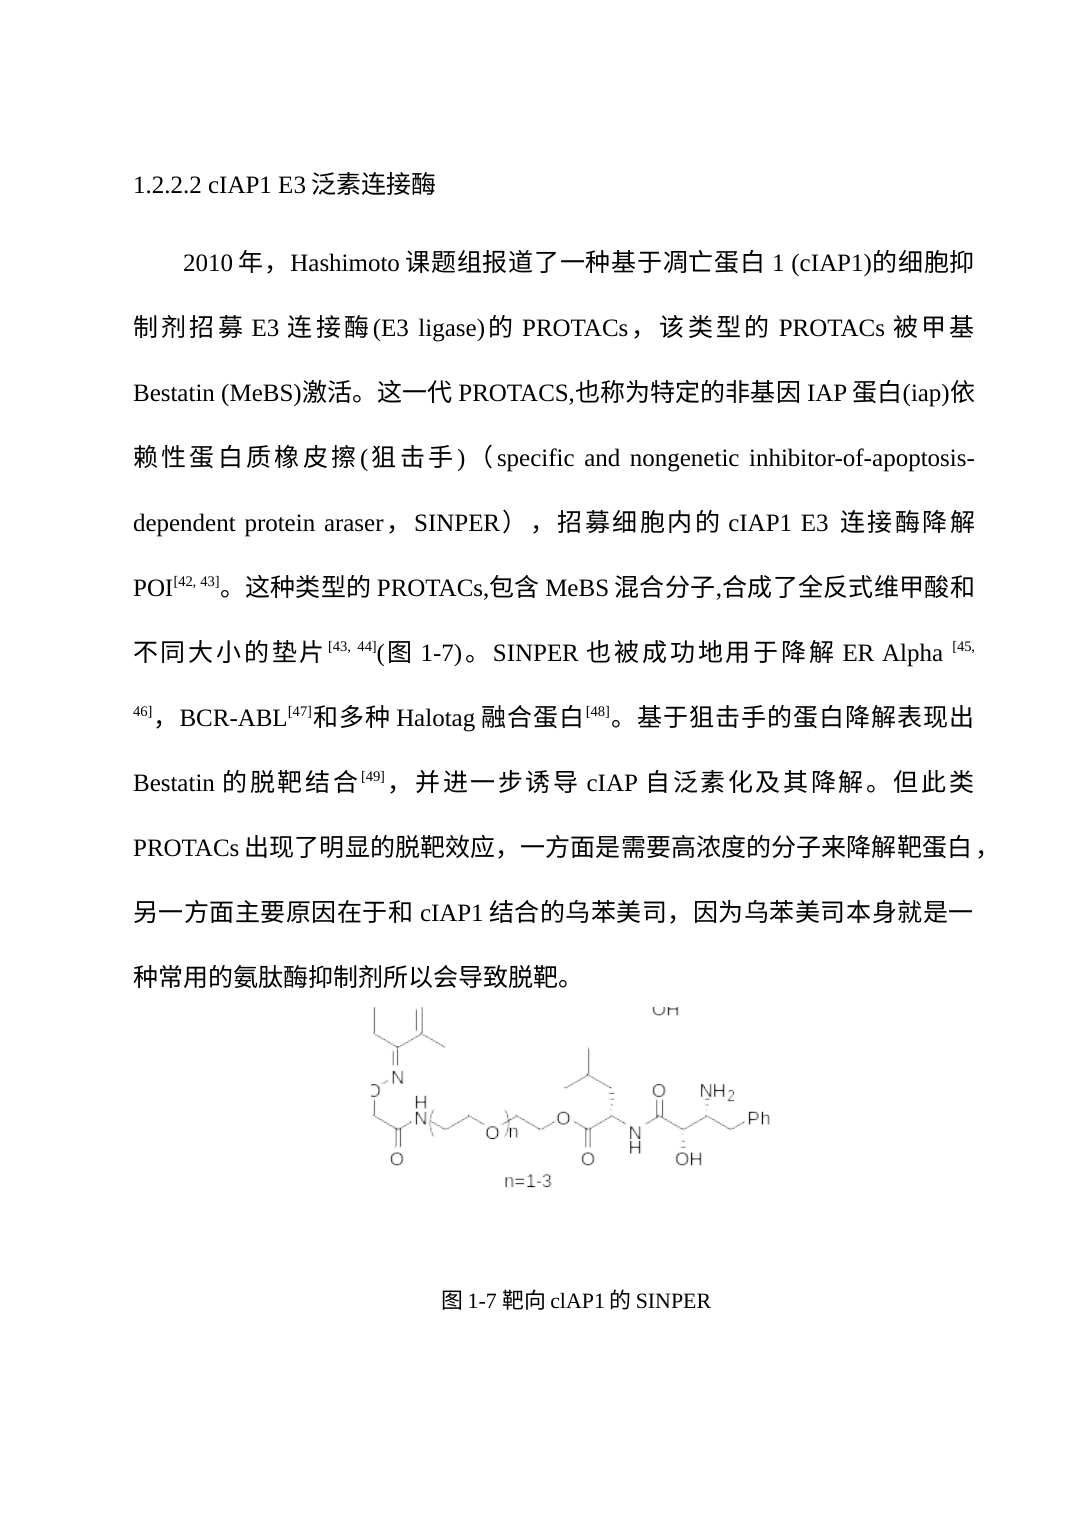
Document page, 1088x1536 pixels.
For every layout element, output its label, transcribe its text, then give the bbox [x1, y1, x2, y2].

text 2010年，Hashimoto课题组报道了一种基于凋亡蛋白1 (cIAP1)的细胞抑制剂招募E3连接酶(E3 ligase)的PROTACs，该类型的PROTACs被甲基Bestatin (MeBS)激活。这一代PROTACS,也称为特定的非基因IAP蛋白(iap)依赖性蛋白质橡皮擦(狙击手)（specific and nongenetic inhibitor-of-apoptosis-dependent protein araser，SINPER），招募细胞内的cIAP1 E3 连接酶降解POI[42, 43]。这种类型的PROTACs,包含MeBS混合分子,合成了全反式维甲酸和不同大小的垫片[43, 44](图1-7)。SINPER也被成功地用于降解ER Alpha [45, 46]，BCR-ABL[47]和多种Halotag融合蛋白[48]。基于狙击手的蛋白降解表现出Bestatin的脱靶结合[49]，并进一步诱导cIAP自泛素化及其降解。但此类PROTACs出现了明显的脱靶效应，一方面是需要高浓度的分子来降解靶蛋白，另一方面主要原因在于和cIAP1结合的乌苯美司，因为乌苯美司本身就是一种常用的氨肽酶抑制剂所以会导致脱靶。 [133, 228, 975, 1008]
text 1.2.2.2 cIAP1 E3泛素连接酶 [133, 150, 975, 215]
text 图1-7 靶向clAP1的SINPER [133, 1283, 975, 1315]
